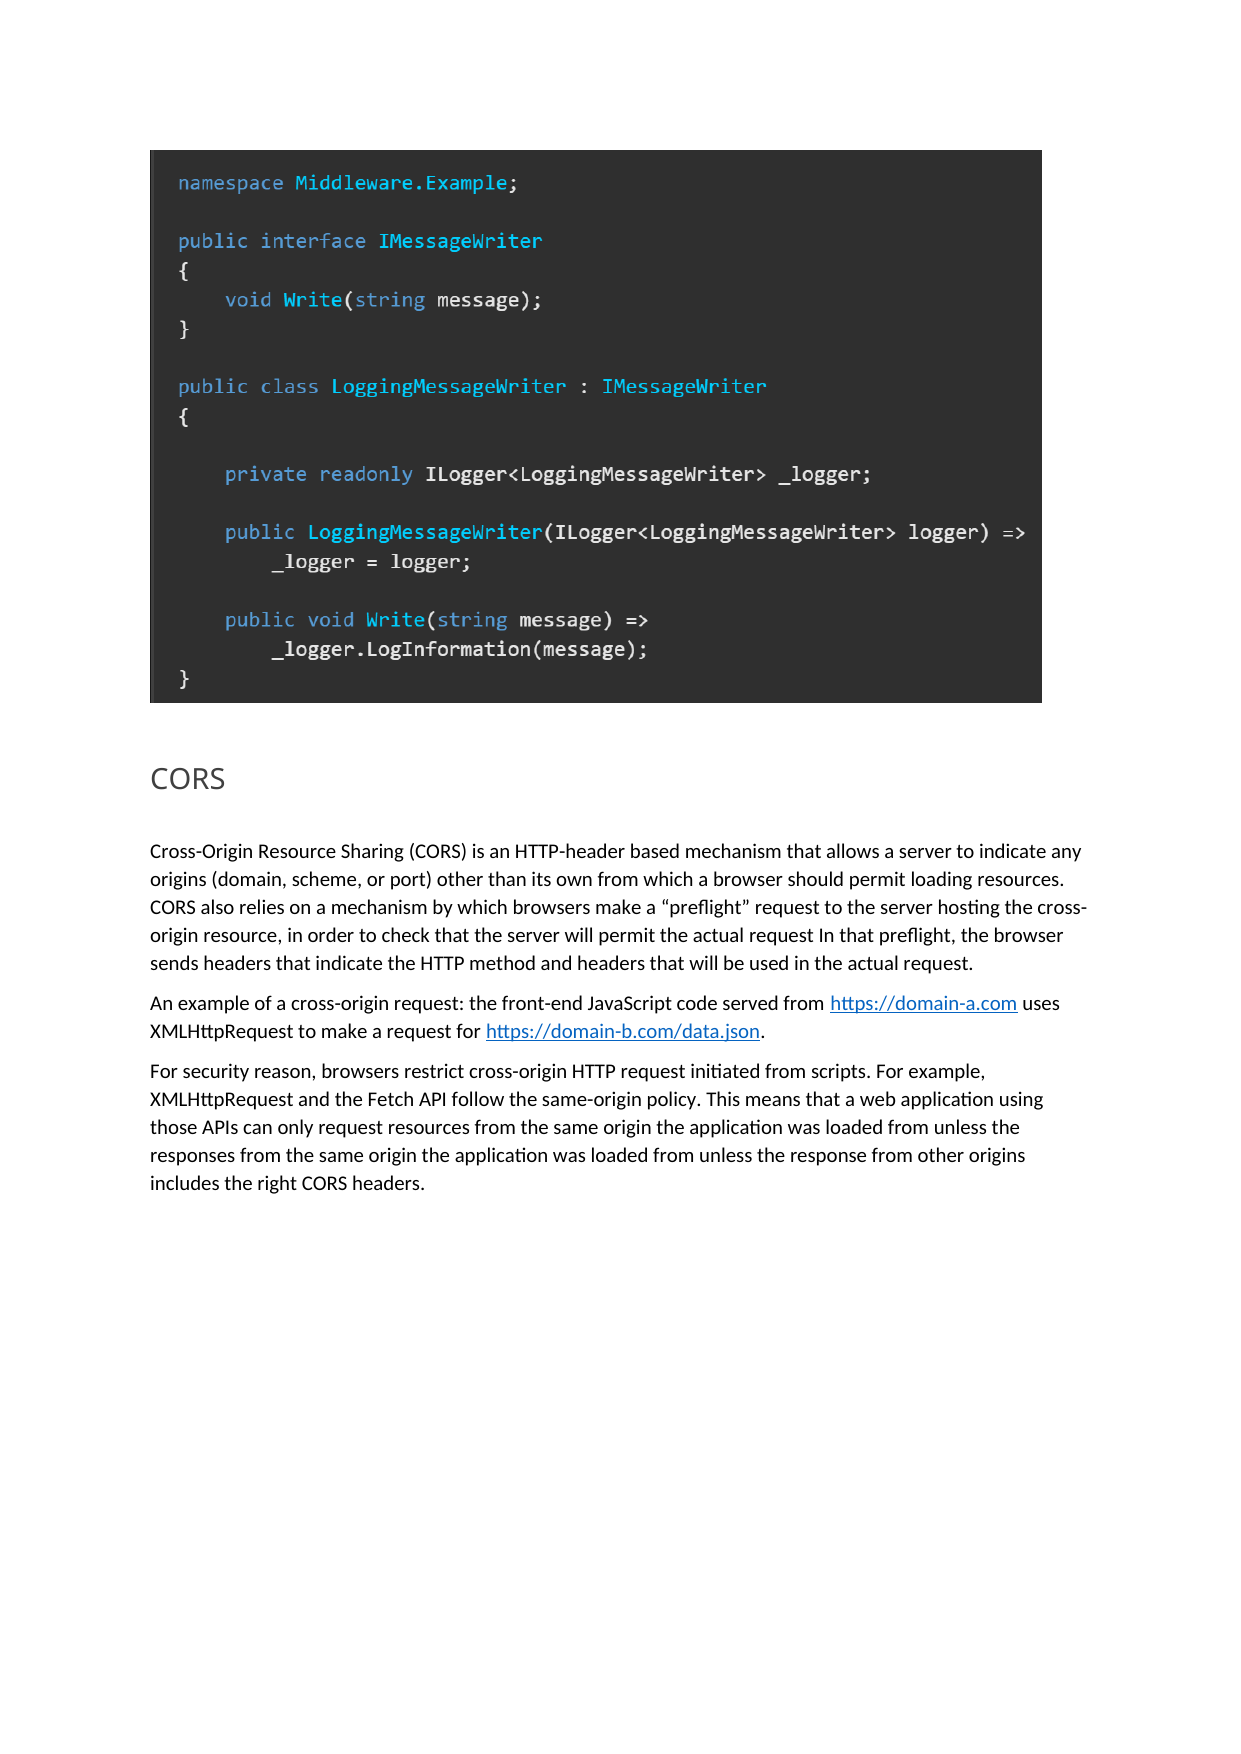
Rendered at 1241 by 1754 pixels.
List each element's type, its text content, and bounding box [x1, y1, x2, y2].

text Cross-Origin Resource Sharing (CORS) is an HTTP-header based mechanism that allows a server to indicate any origins (domain, scheme, or port) other than its own from which a browser should permit loading resources. CORS also relies on a mechanism by which browsers make a “preflight” request to the server hosting the cross-origin resource, in order to check that the server will permit the actual request In that preflight, the browser sends headers that indicate the HTTP method and headers that will be used in the actual request. [150, 838, 1090, 975]
picture [150, 150, 1042, 703]
text For security reason, browsers restrict cross-origin HTTP request initiated from scripts. For example, XMLHttpRequest and the Fetch API follow the same-origin policy. This means that a web application using those APIs can only request resources from the same origin the application was loaded from unless the responses from the same origin the application was loaded from unless the response from other origins includes the right CORS headers. [150, 1058, 1090, 1196]
subtitle CORS [150, 758, 1090, 798]
text An example of a cross-origin request: the front-end JavaScript code served from https://domain-a.com uses XMLHttpRequest to make a request for https://domain-b.com/data.json. [150, 990, 1090, 1043]
